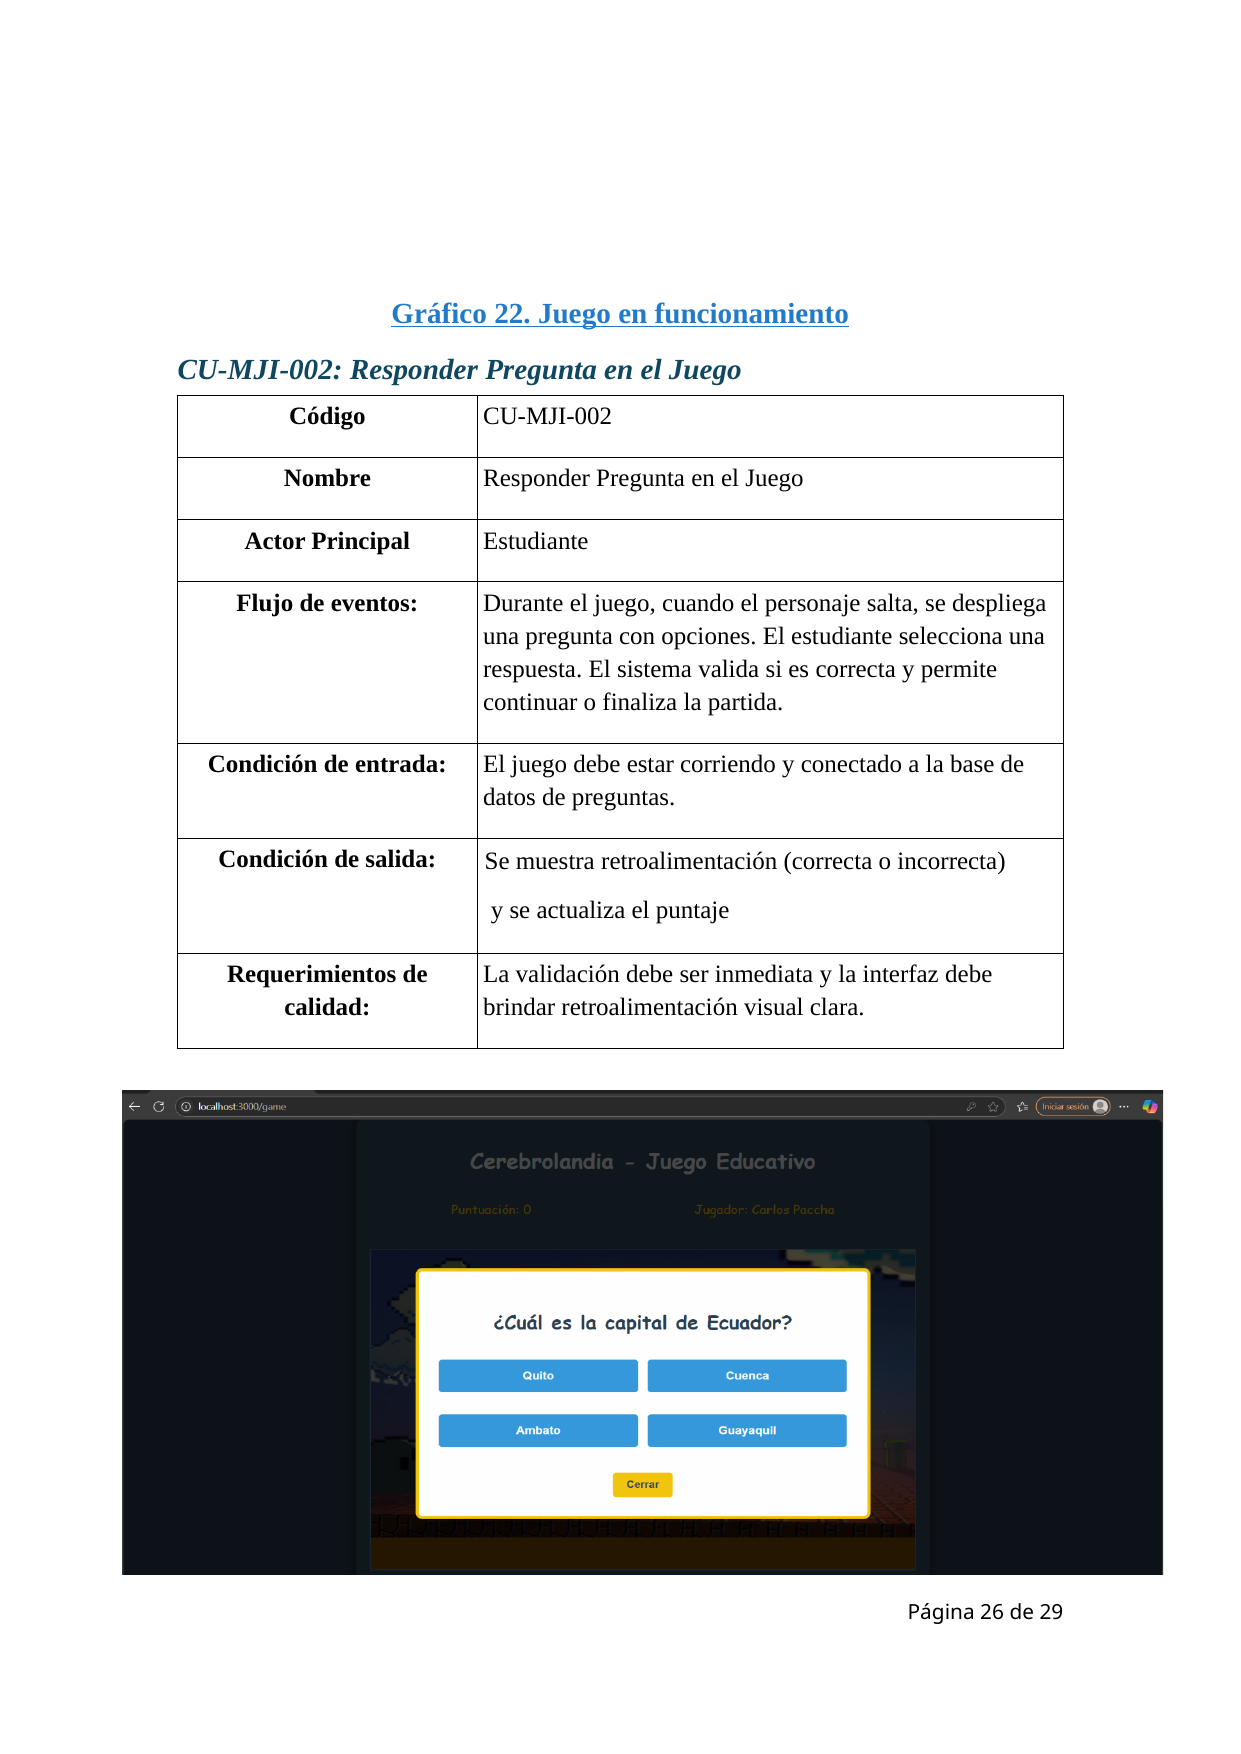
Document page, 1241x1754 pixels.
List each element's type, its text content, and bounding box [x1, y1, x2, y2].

table_cell Durante el juego, cuando el personaje salta, se despliega una pregunta con opciones. El estudiante selecciona una respuesta. El sistema valida si es correcta y permite continuar o finaliza la partida. [478, 582, 1063, 742]
table_cell La validación debe ser inmediata y la interfaz debe brindar retroalimentación visual clara. [478, 954, 1063, 1048]
table_cell El juego debe estar corriendo y conectado a la base de datos de preguntas. [478, 744, 1063, 838]
table_header CU-MJI-002 [478, 396, 1063, 457]
table_cell Nombre [178, 458, 477, 519]
table_cell Estudiante [478, 520, 1063, 581]
table_cell [478, 839, 1063, 953]
table_cell Actor Principal [178, 520, 477, 581]
table_cell Condición de entrada: [178, 744, 477, 838]
table_header Código [178, 396, 477, 457]
table_cell Condición de salida: [178, 839, 477, 953]
table_cell Flujo de eventos: [178, 582, 477, 742]
subtitle CU-MJI-002: Responder Pregunta en el Juego [177, 352, 1063, 385]
table_cell Requerimientos de calidad: [178, 954, 477, 1048]
text Gráfico 22. Juego en funcionamiento [177, 297, 1063, 330]
picture [122, 1090, 1164, 1575]
table_cell Responder Pregunta en el Juego [478, 458, 1063, 519]
